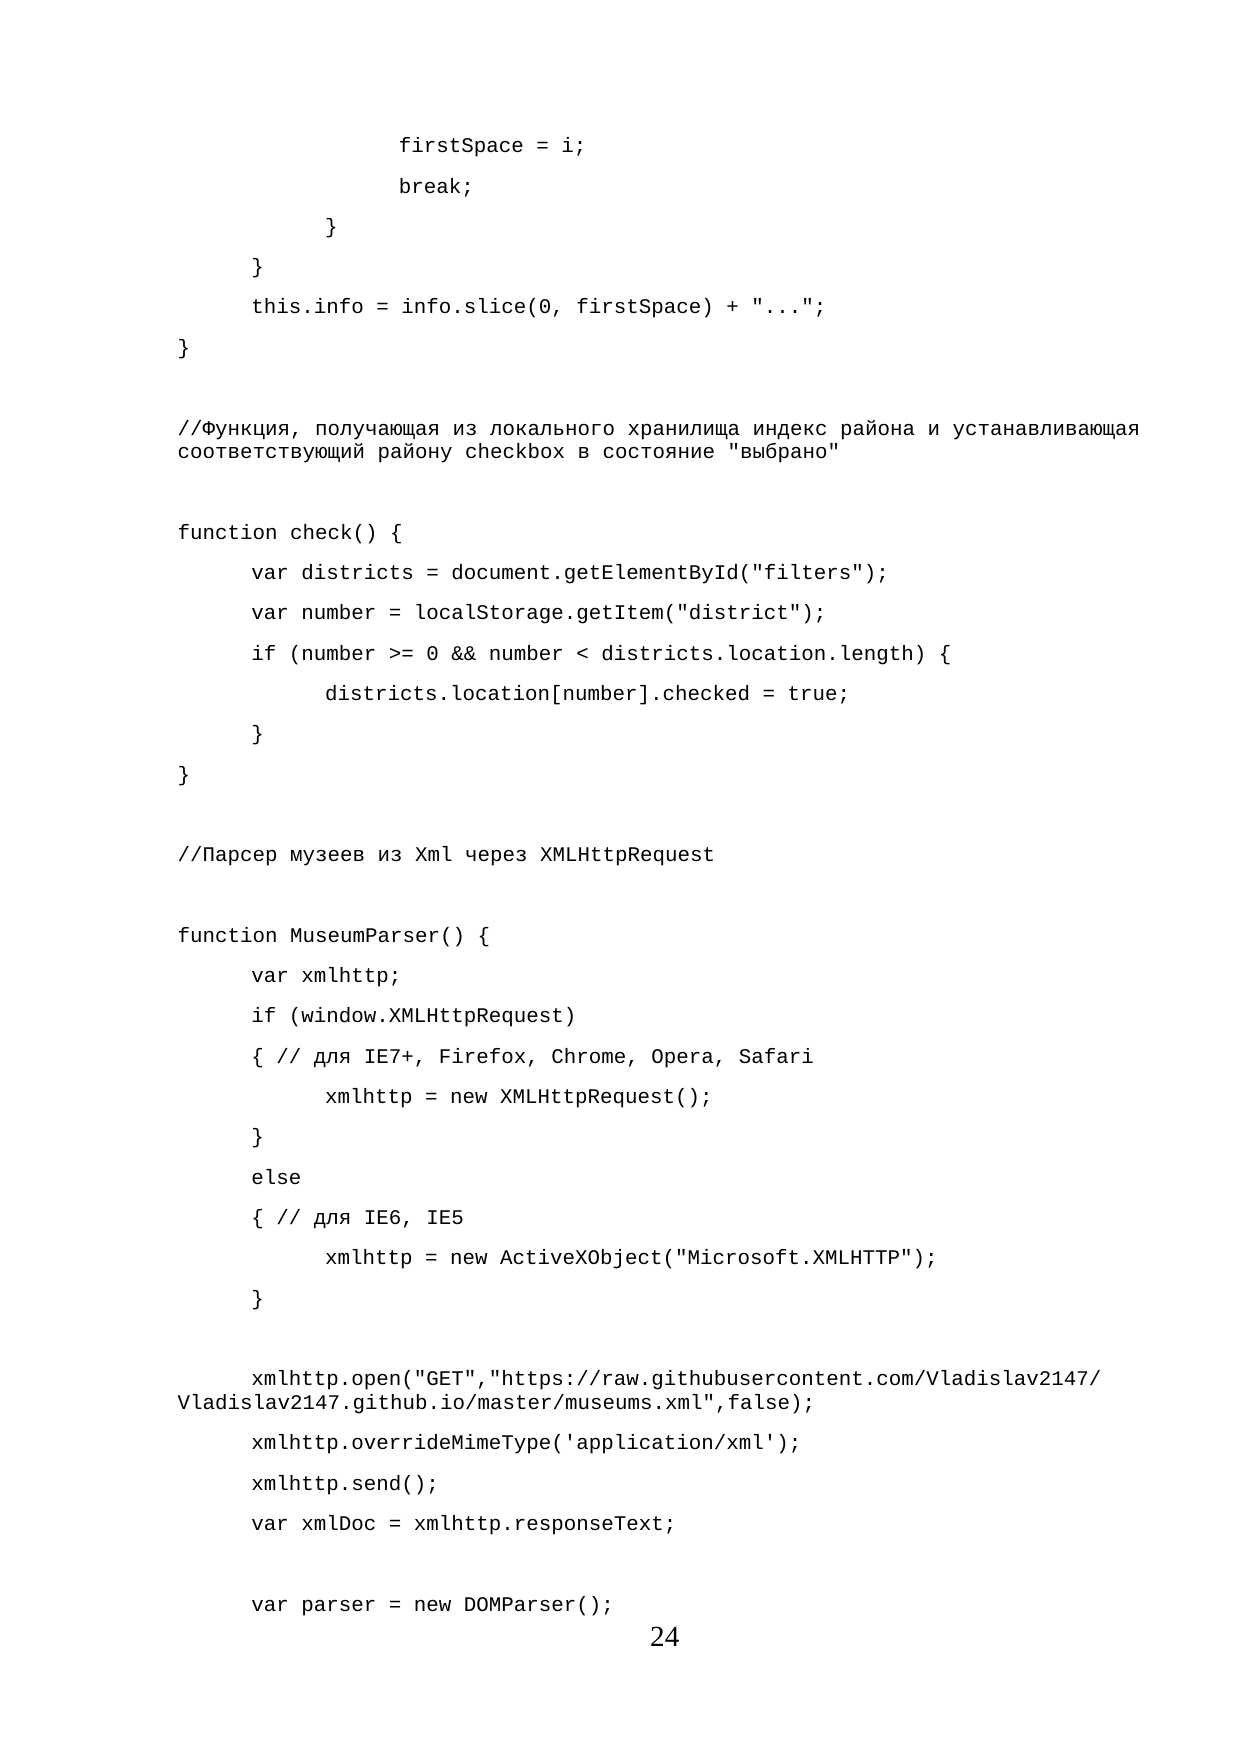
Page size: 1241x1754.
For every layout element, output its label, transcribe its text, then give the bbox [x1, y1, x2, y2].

text function check() { [177, 522, 1152, 545]
text districts.location[number].checked = true; [177, 683, 1152, 707]
text { // для IE6, IE5 [177, 1207, 1152, 1231]
text //Функция, получающая из локального хранилища индекс района и устанавливающая соответствующий району checkbox в состояние "выбрано" [177, 417, 1152, 465]
text if (window.XMLHttpRequest) [177, 1006, 1152, 1029]
text } [177, 1288, 1152, 1311]
text xmlhttp = new XMLHttpRequest(); [177, 1086, 1152, 1110]
text } [177, 764, 1152, 787]
text } [177, 1126, 1152, 1150]
text var districts = document.getElementById("filters"); [177, 562, 1152, 586]
text xmlhttp = new ActiveXObject("Microsoft.XMLHTTP"); [177, 1247, 1152, 1271]
text function MuseumParser() { [177, 925, 1152, 948]
text firstSpace = i; [177, 135, 1152, 159]
text xmlhttp.send(); [177, 1473, 1152, 1496]
text if (number >= 0 && number < districts.location.length) { [177, 643, 1152, 666]
text this.info = info.slice(0, firstSpace) + "..."; [177, 297, 1152, 320]
text var xmlhttp; [177, 965, 1152, 989]
text xmlhttp.overrideMimeType('application/xml'); [177, 1432, 1152, 1456]
text var parser = new DOMParser(); [177, 1593, 1152, 1617]
text } [177, 256, 1152, 280]
text else [177, 1167, 1152, 1190]
text } [177, 216, 1152, 239]
text var xmlDoc = xmlhttp.responseText; [177, 1513, 1152, 1537]
text xmlhttp.open("GET","https://raw.githubusercontent.com/Vladislav2147/Vladislav2147.github.io/master/museums.xml",false); [177, 1368, 1152, 1416]
text } [177, 723, 1152, 747]
text //Парсер музеев из Xml через XMLHttpRequest [177, 844, 1152, 868]
text var number = localStorage.getItem("district"); [177, 602, 1152, 626]
text } [177, 337, 1152, 361]
text break; [177, 176, 1152, 199]
text { // для IE7+, Firefox, Chrome, Opera, Safari [177, 1046, 1152, 1069]
